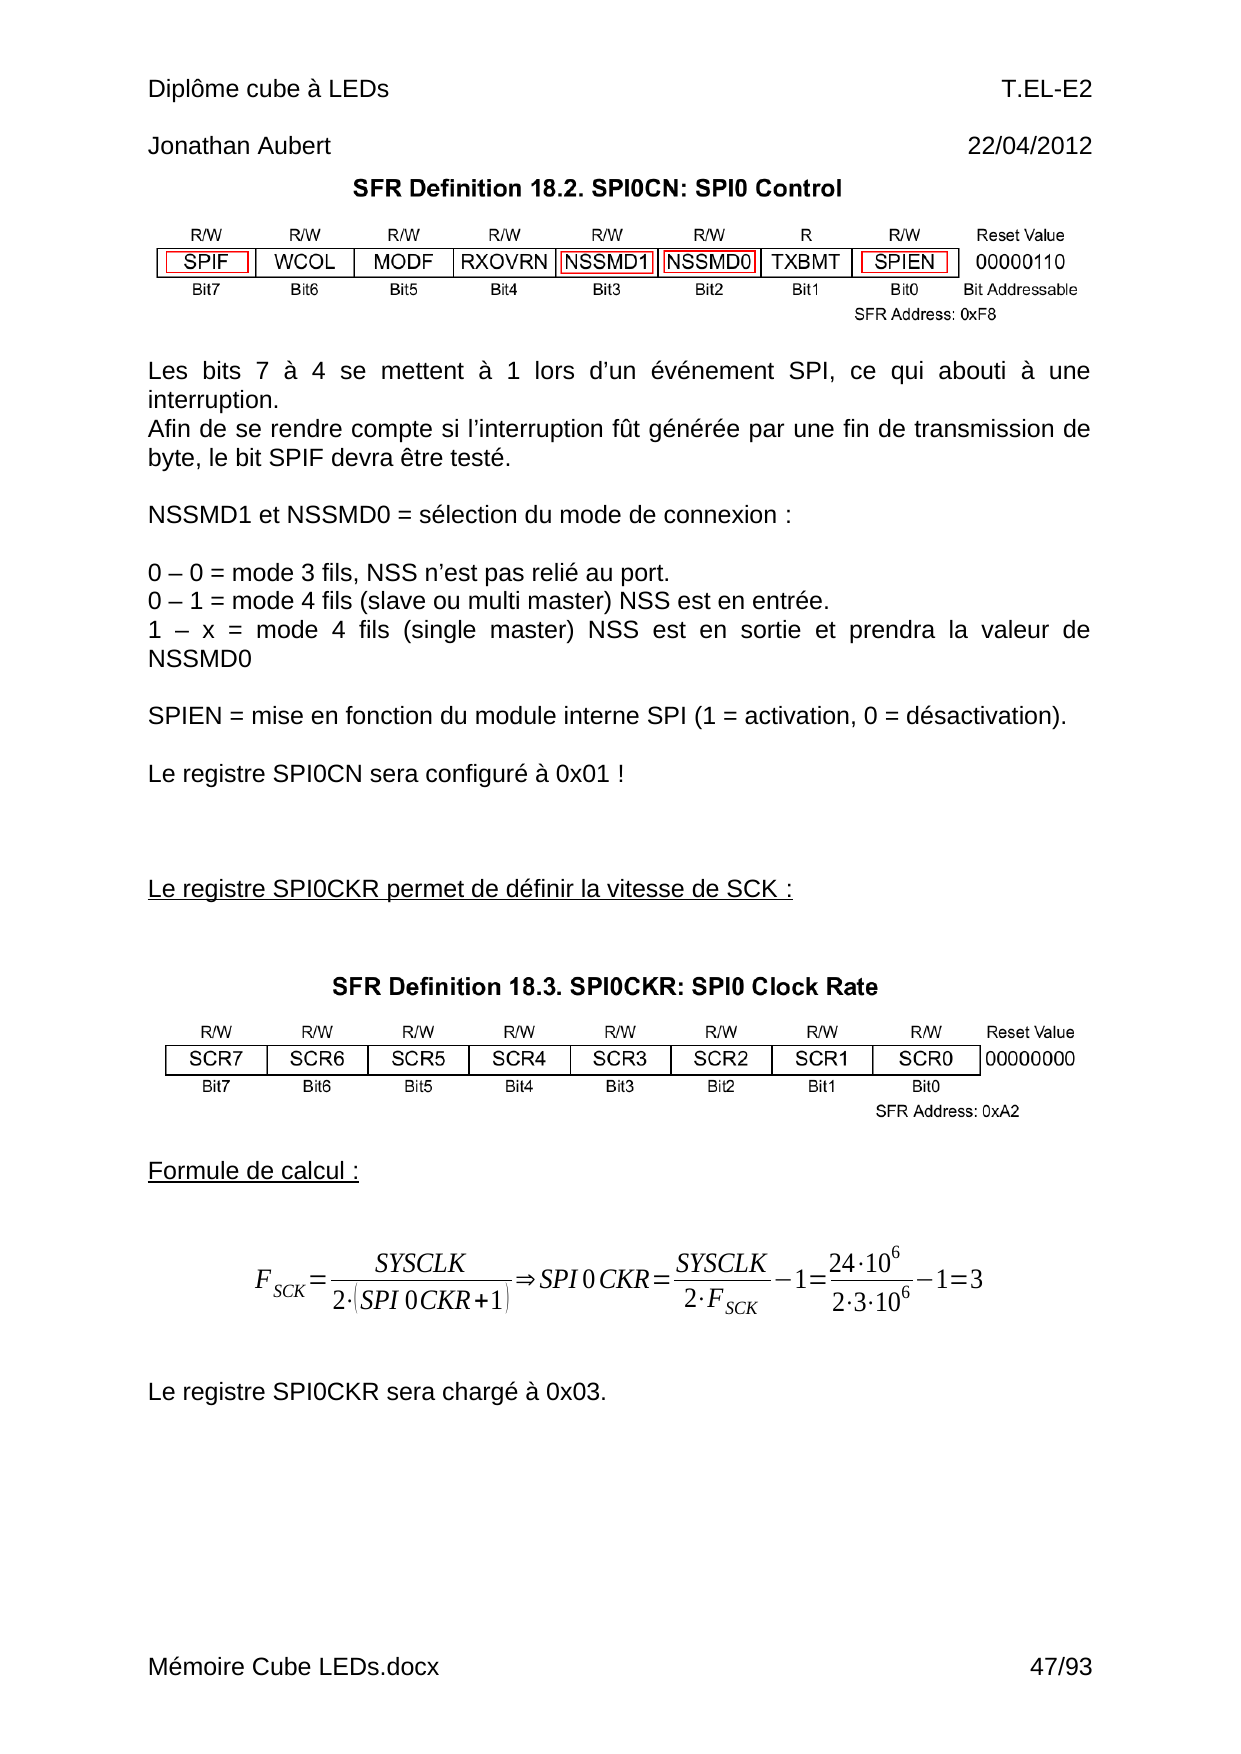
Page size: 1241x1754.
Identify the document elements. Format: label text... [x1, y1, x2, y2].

text Les bits 7 à 4 se mettent à 1 lors d’un événement SPI, ce qui abouti à une interruption. [148, 356, 1093, 414]
text Le registre SPI0CKR sera chargé à 0x03. [148, 1377, 1093, 1406]
text 1 – x = mode 4 fils (single master) NSS est en sortie et prendra la valeur de NSSMD0 [148, 615, 1093, 672]
text Afin de se rendre compte si l’interruption fût générée par une fin de transmission de byte, le bit SPIF devra être testé. [148, 414, 1093, 471]
text SPIEN = mise en fonction du module interne SPI (1 = activation, 0 = désactivation). [148, 701, 1093, 730]
picture [147, 960, 1093, 1128]
text 0 – 1 = mode 4 fils (slave ou multi master) NSS est en entrée. [148, 586, 1093, 615]
text 0 – 0 = mode 3 fils, NSS n’est pas relié au port. [148, 557, 1093, 586]
text Formule de calcul : [148, 1156, 1093, 1185]
text NSSMD1 et NSSMD0 = sélection du mode de connexion : [148, 500, 1093, 529]
text Le registre SPI0CKR permet de définir la vitesse de SCK : [148, 874, 1093, 902]
text Le registre SPI0CN sera configuré à 0x01 ! [148, 759, 1093, 787]
picture [147, 160, 1093, 328]
